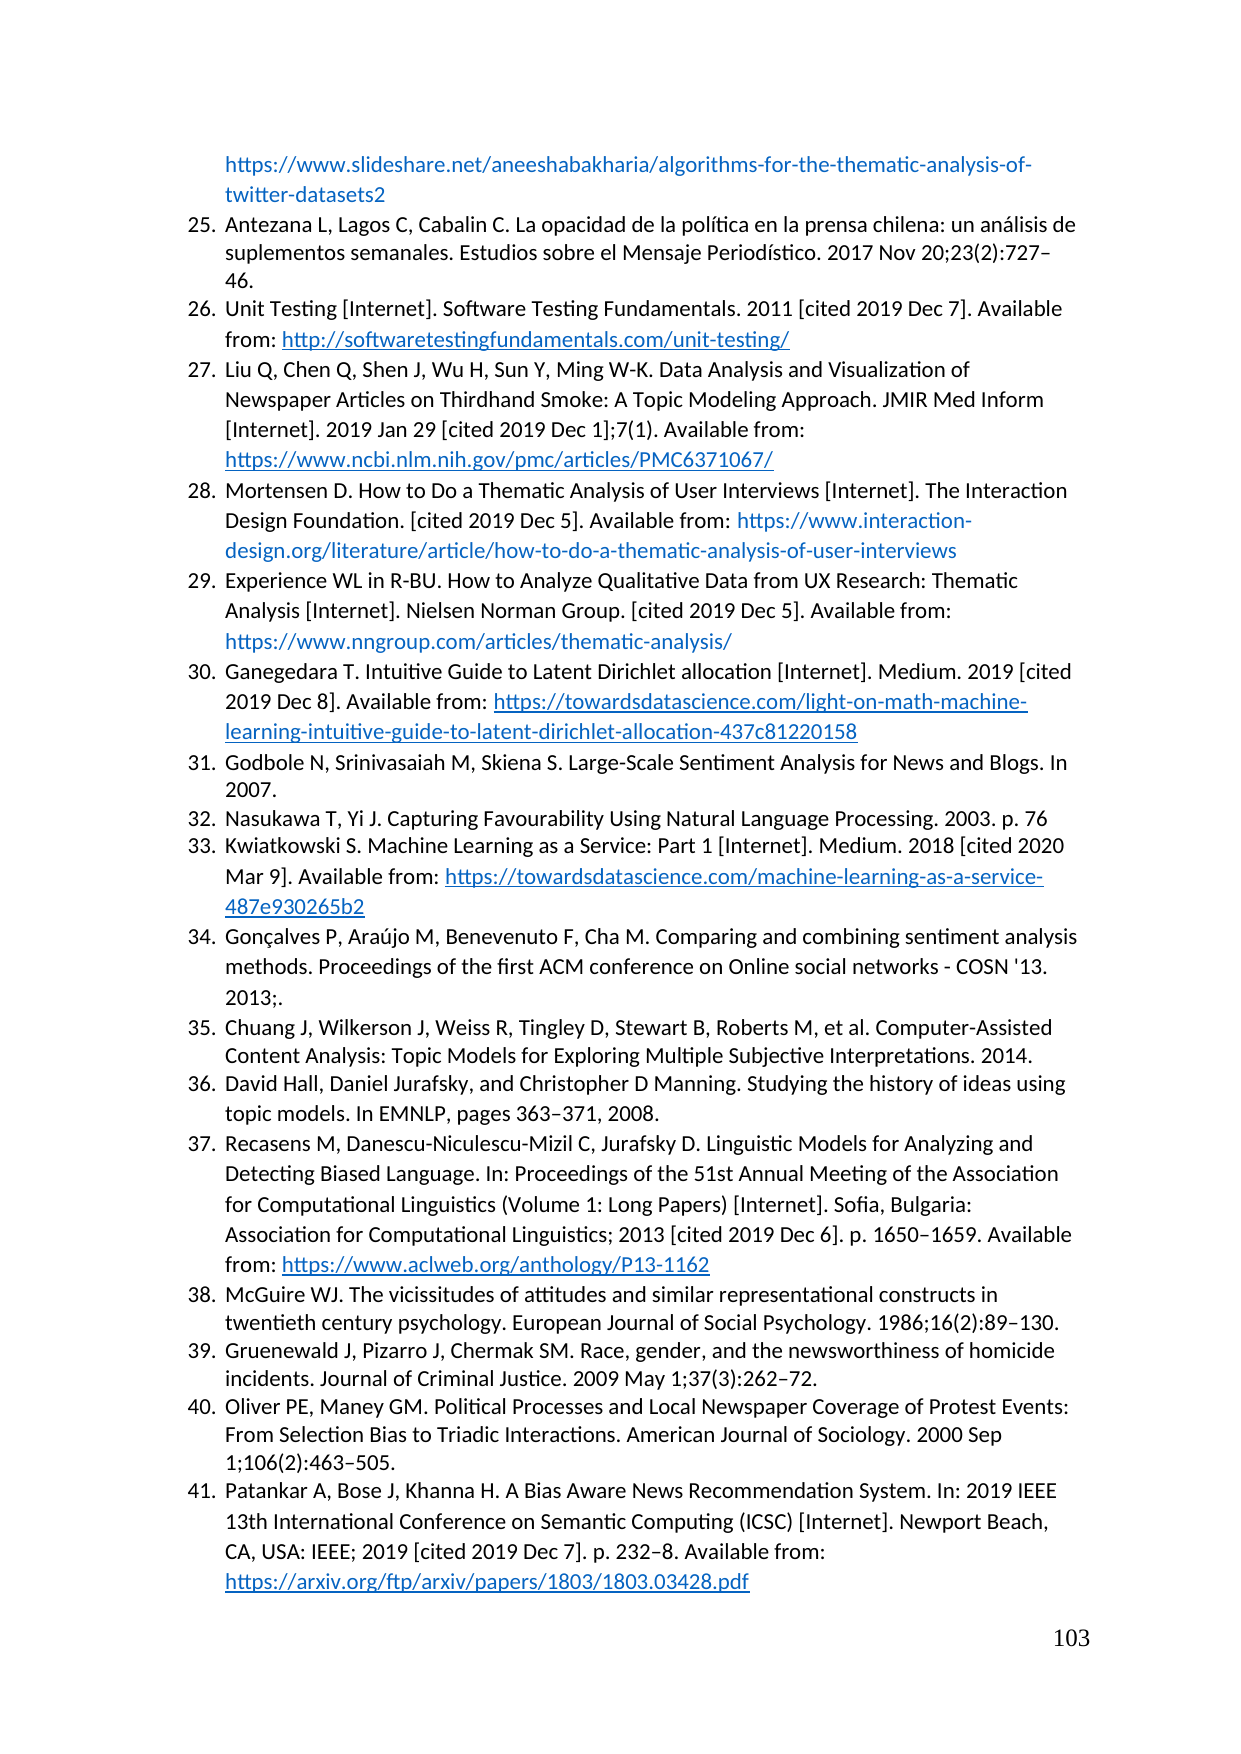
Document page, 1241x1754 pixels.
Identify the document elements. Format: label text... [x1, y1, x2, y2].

list Ganegedara T. Intuitive Guide to Latent Dirichlet allocation [Internet]. Medium. 2019 [cited 2019 Dec 8]. Available from: https://towardsdatascience.com/light-on-math-machine-learning-intuitive-guide-to-latent-dirichlet-allocation-437c81220158 [187, 657, 1080, 745]
list Oliver PE, Maney GM. Political Processes and Local Newspaper Coverage of Protest Events: From Selection Bias to Triadic Interactions. American Journal of Sociology. 2000 Sep 1;106(2):463–505. [187, 1392, 1080, 1477]
list Antezana L, Lagos C, Cabalin C. La opacidad de la política en la prensa chilena: un análisis de suplementos semanales. Estudios sobre el Mensaje Periodístico. 2017 Nov 20;23(2):727–46. [187, 210, 1080, 294]
list McGuire WJ. The vicissitudes of attitudes and similar representational constructs in twentieth century psychology. European Journal of Social Psychology. 1986;16(2):89–130. [187, 1280, 1080, 1336]
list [187, 150, 1080, 208]
list Mortensen D. How to Do a Thematic Analysis of User Interviews [Internet]. The Interaction Design Foundation. [cited 2019 Dec 5]. Available from: https://www.interaction-design.org/literature/article/how-to-do-a-thematic-analysis-of-user-interviews [187, 476, 1080, 564]
list Recasens M, Danescu-Niculescu-Mizil C, Jurafsky D. Linguistic Models for Analyzing and Detecting Biased Language. In: Proceedings of the 51st Annual Meeting of the Association for Computational Linguistics (Volume 1: Long Papers) [Internet]. Sofia, Bulgaria: Association for Computational Linguistics; 2013 [cited 2019 Dec 6]. p. 1650–1659. Available from: https://www.aclweb.org/anthology/P13-1162 [187, 1129, 1080, 1278]
list Liu Q, Chen Q, Shen J, Wu H, Sun Y, Ming W-K. Data Analysis and Visualization of Newspaper Articles on Thirdhand Smoke: A Topic Modeling Approach. JMIR Med Inform [Internet]. 2019 Jan 29 [cited 2019 Dec 1];7(1). Available from: https://www.ncbi.nlm.nih.gov/pmc/articles/PMC6371067/ [187, 355, 1080, 473]
list Gruenewald J, Pizarro J, Chermak SM. Race, gender, and the newsworthiness of homicide incidents. Journal of Criminal Justice. 2009 May 1;37(3):262–72. [187, 1336, 1080, 1392]
list Chuang J, Wilkerson J, Weiss R, Tingley D, Stewart B, Roberts M, et al. Computer-Assisted Content Analysis: Topic Models for Exploring Multiple Subjective Interpretations. 2014. [187, 1013, 1080, 1069]
list Patankar A, Bose J, Khanna H. A Bias Aware News Recommendation System. In: 2019 IEEE 13th International Conference on Semantic Computing (ICSC) [Internet]. Newport Beach, CA, USA: IEEE; 2019 [cited 2019 Dec 7]. p. 232–8. Available from: https://arxiv.org/ftp/arxiv/papers/1803/1803.03428.pdf [187, 1477, 1080, 1595]
list David Hall, Daniel Jurafsky, and Christopher D Manning. Studying the history of ideas using topic models. In EMNLP, pages 363–371, 2008. [187, 1069, 1080, 1127]
list Kwiatkowski S. Machine Learning as a Service: Part 1 [Internet]. Medium. 2018 [cited 2020 Mar 9]. Available from: https://towardsdatascience.com/machine-learning-as-a-service-487e930265b2 [187, 832, 1080, 920]
list Experience WL in R-BU. How to Analyze Qualitative Data from UX Research: Thematic Analysis [Internet]. Nielsen Norman Group. [cited 2019 Dec 5]. Available from: https://www.nngroup.com/articles/thematic-analysis/ [187, 566, 1080, 655]
list Godbole N, Srinivasaiah M, Skiena S. Large-Scale Sentiment Analysis for News and Blogs. In 2007. [187, 748, 1080, 804]
list Unit Testing [Internet]. Software Testing Fundamentals. 2011 [cited 2019 Dec 7]. Available from: http://softwaretestingfundamentals.com/unit-testing/ [187, 294, 1080, 353]
list Gonçalves P, Araújo M, Benevenuto F, Cha M. Comparing and combining sentiment analysis methods. Proceedings of the first ACM conference on Online social networks - COSN '13. 2013;. [187, 922, 1080, 1011]
list Nasukawa T, Yi J. Capturing Favourability Using Natural Language Processing. 2003. p. 76 [187, 804, 1080, 832]
